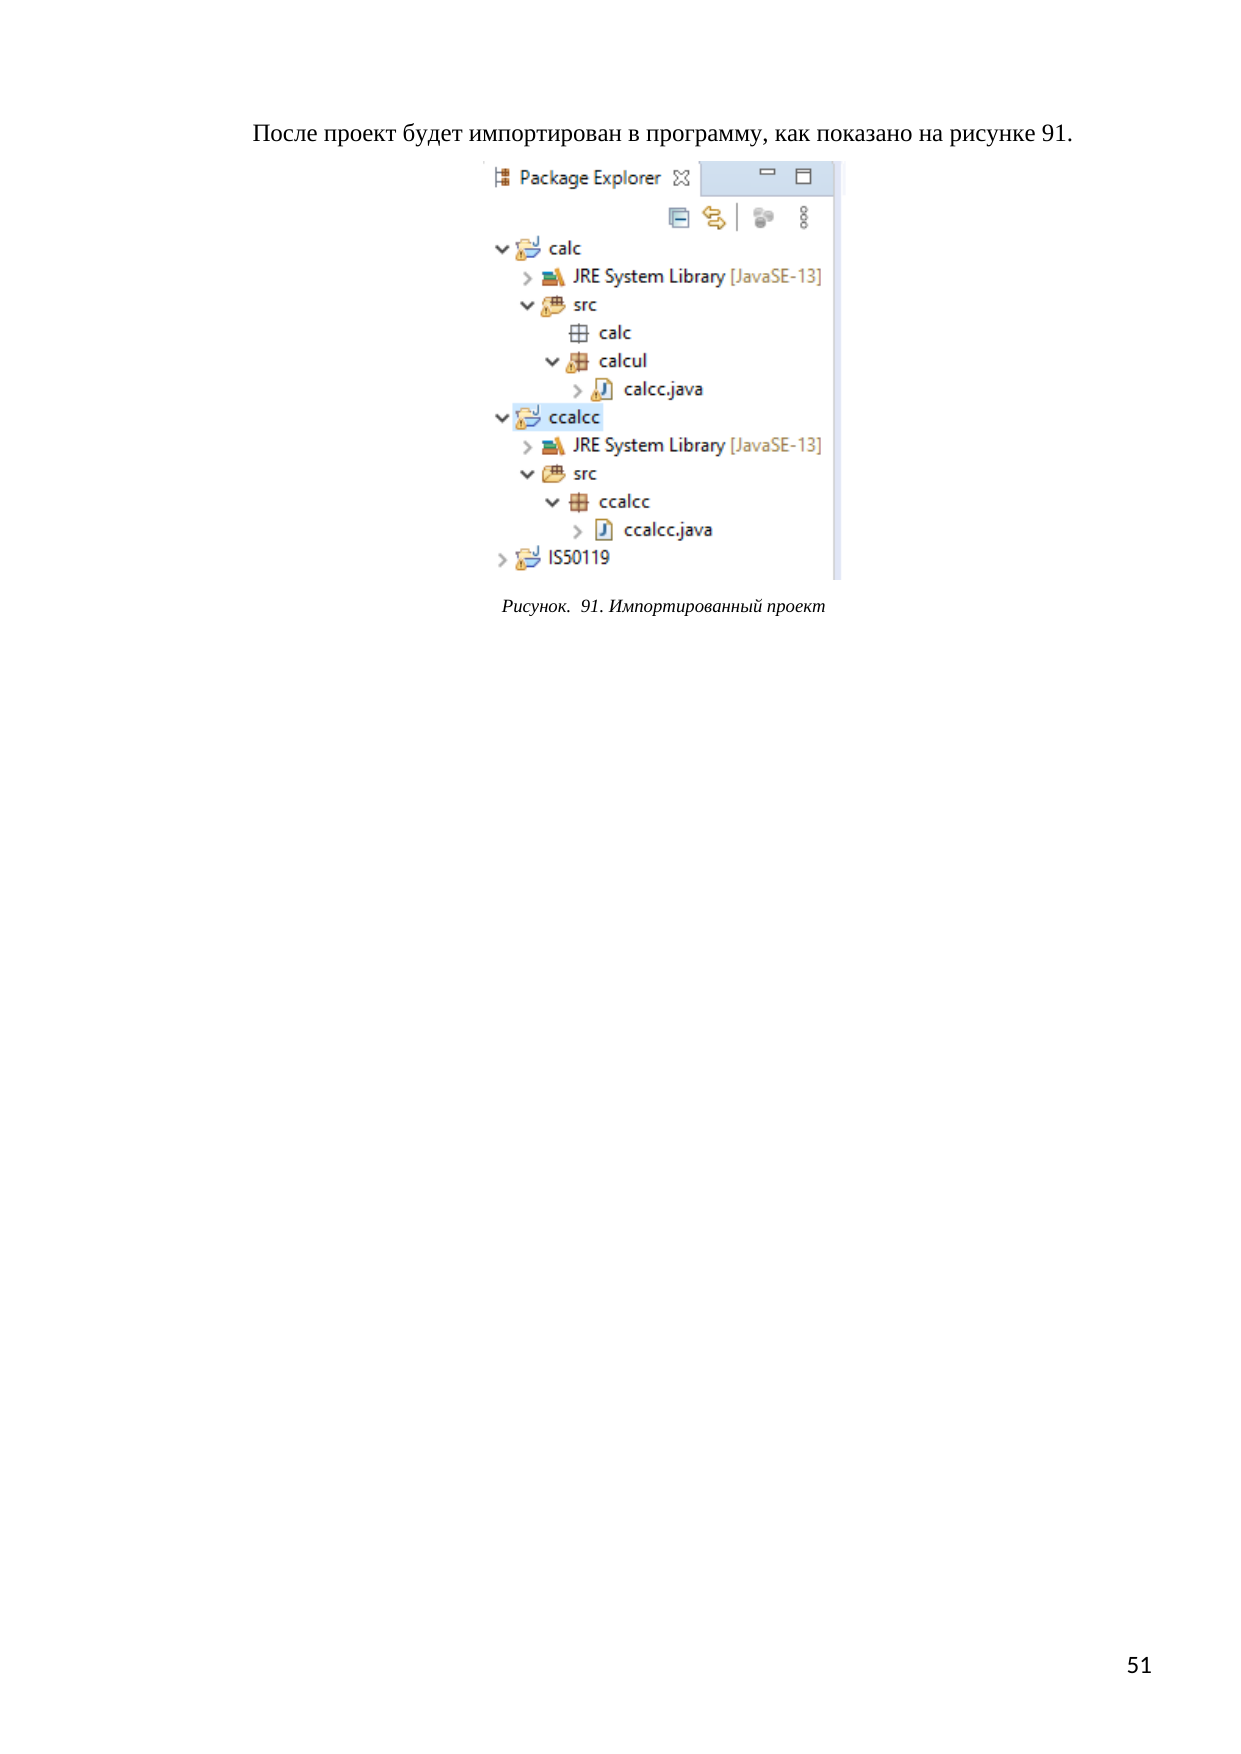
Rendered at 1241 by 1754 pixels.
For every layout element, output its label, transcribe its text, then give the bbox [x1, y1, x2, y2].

picture [483, 161, 846, 580]
text Рисунок. 91. Импортированный проект [177, 595, 1152, 617]
text После проект будет импортирован в программу, как показано на рисунке 91. [177, 118, 1152, 147]
